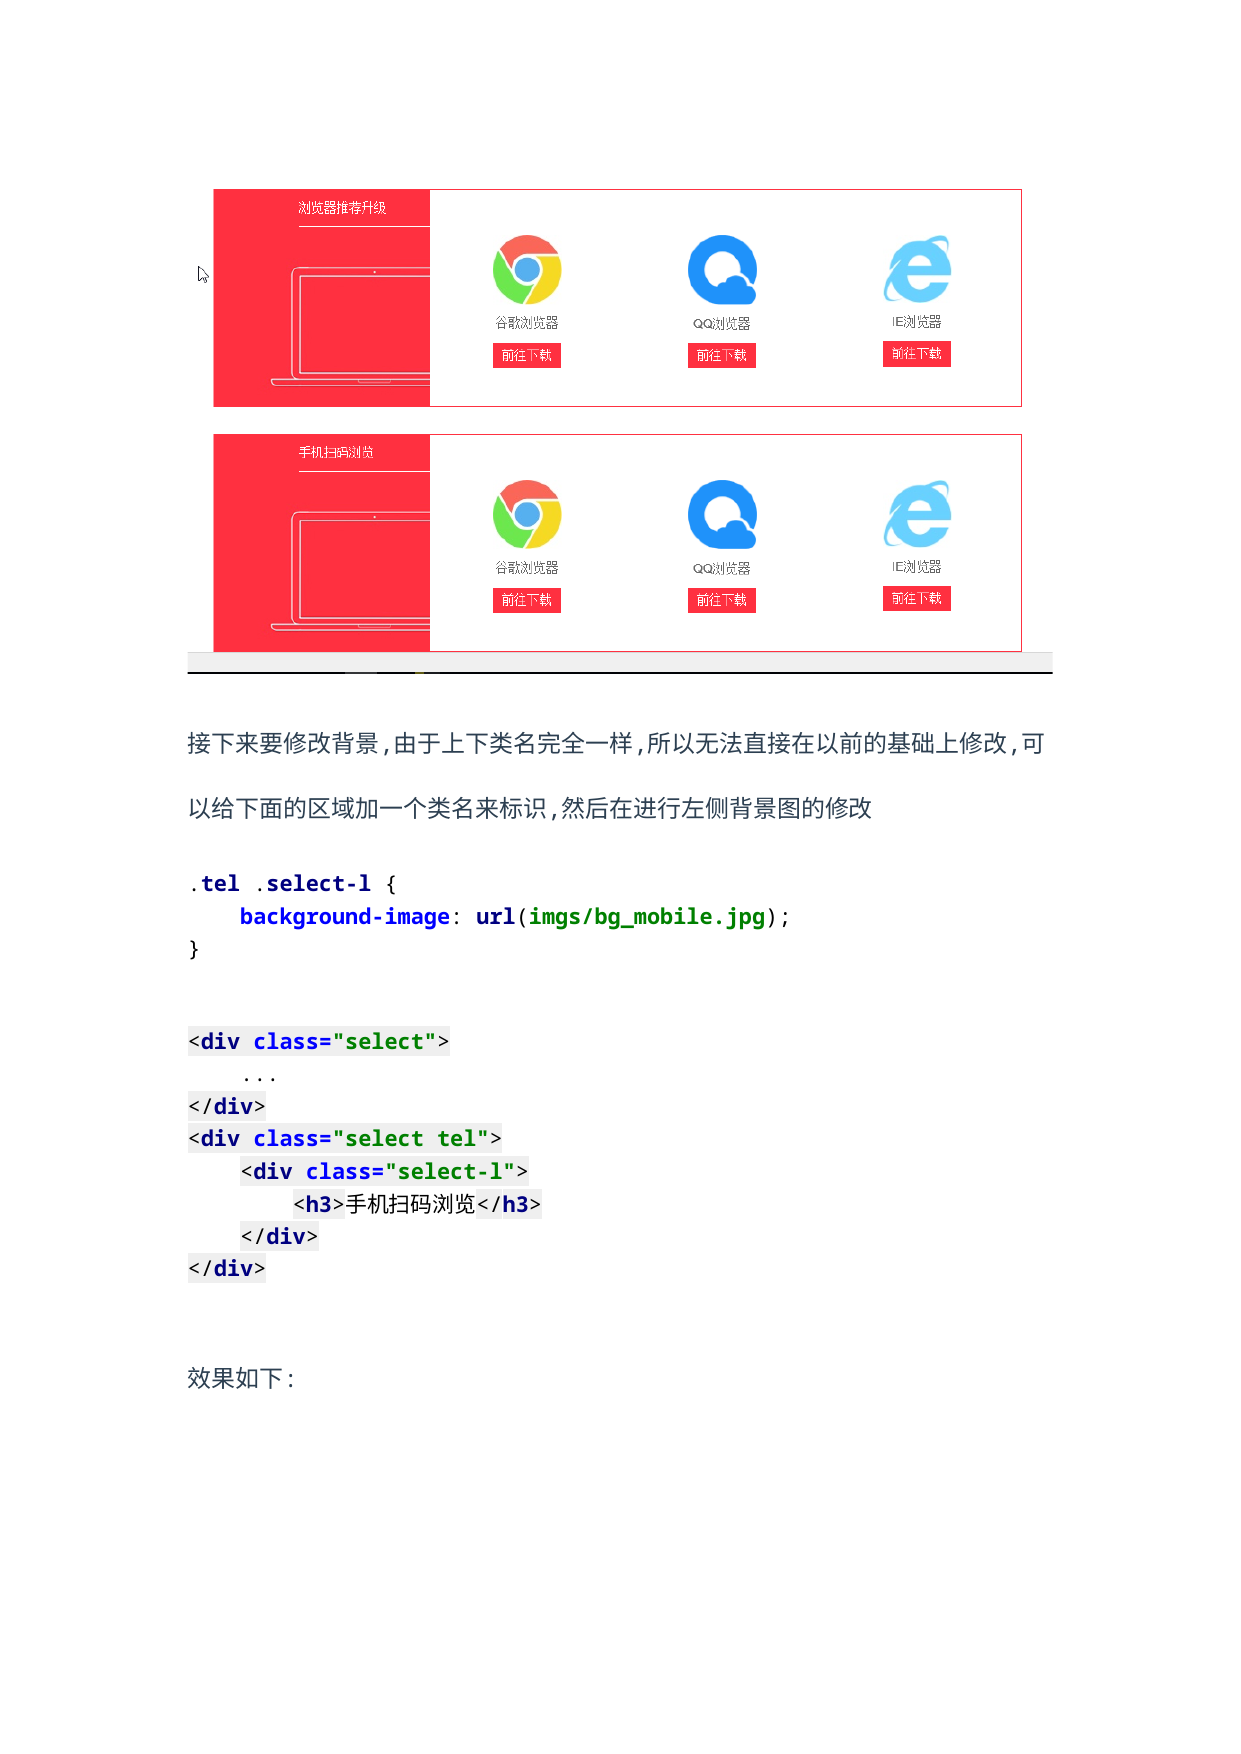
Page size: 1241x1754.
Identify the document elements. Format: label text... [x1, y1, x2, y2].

text <div class="select"> ... </div> <div class="select tel"> <div class="select-l"> <h3>手机扫码浏览</h3> </div> [187, 1024, 1053, 1252]
picture [187, 170, 1053, 674]
text 效果如下: [187, 1344, 1053, 1409]
text 接下来要修改背景,由于上下类名完全一样,所以无法直接在以前的基础上修改,可以给下面的区域加一个类名来标识,然后在进行左侧背景图的修改 [187, 709, 1053, 839]
text </div> [187, 1252, 1053, 1284]
text .tel .select-l { background-image: url(imgs/bg_mobile.jpg); } [187, 867, 1053, 964]
